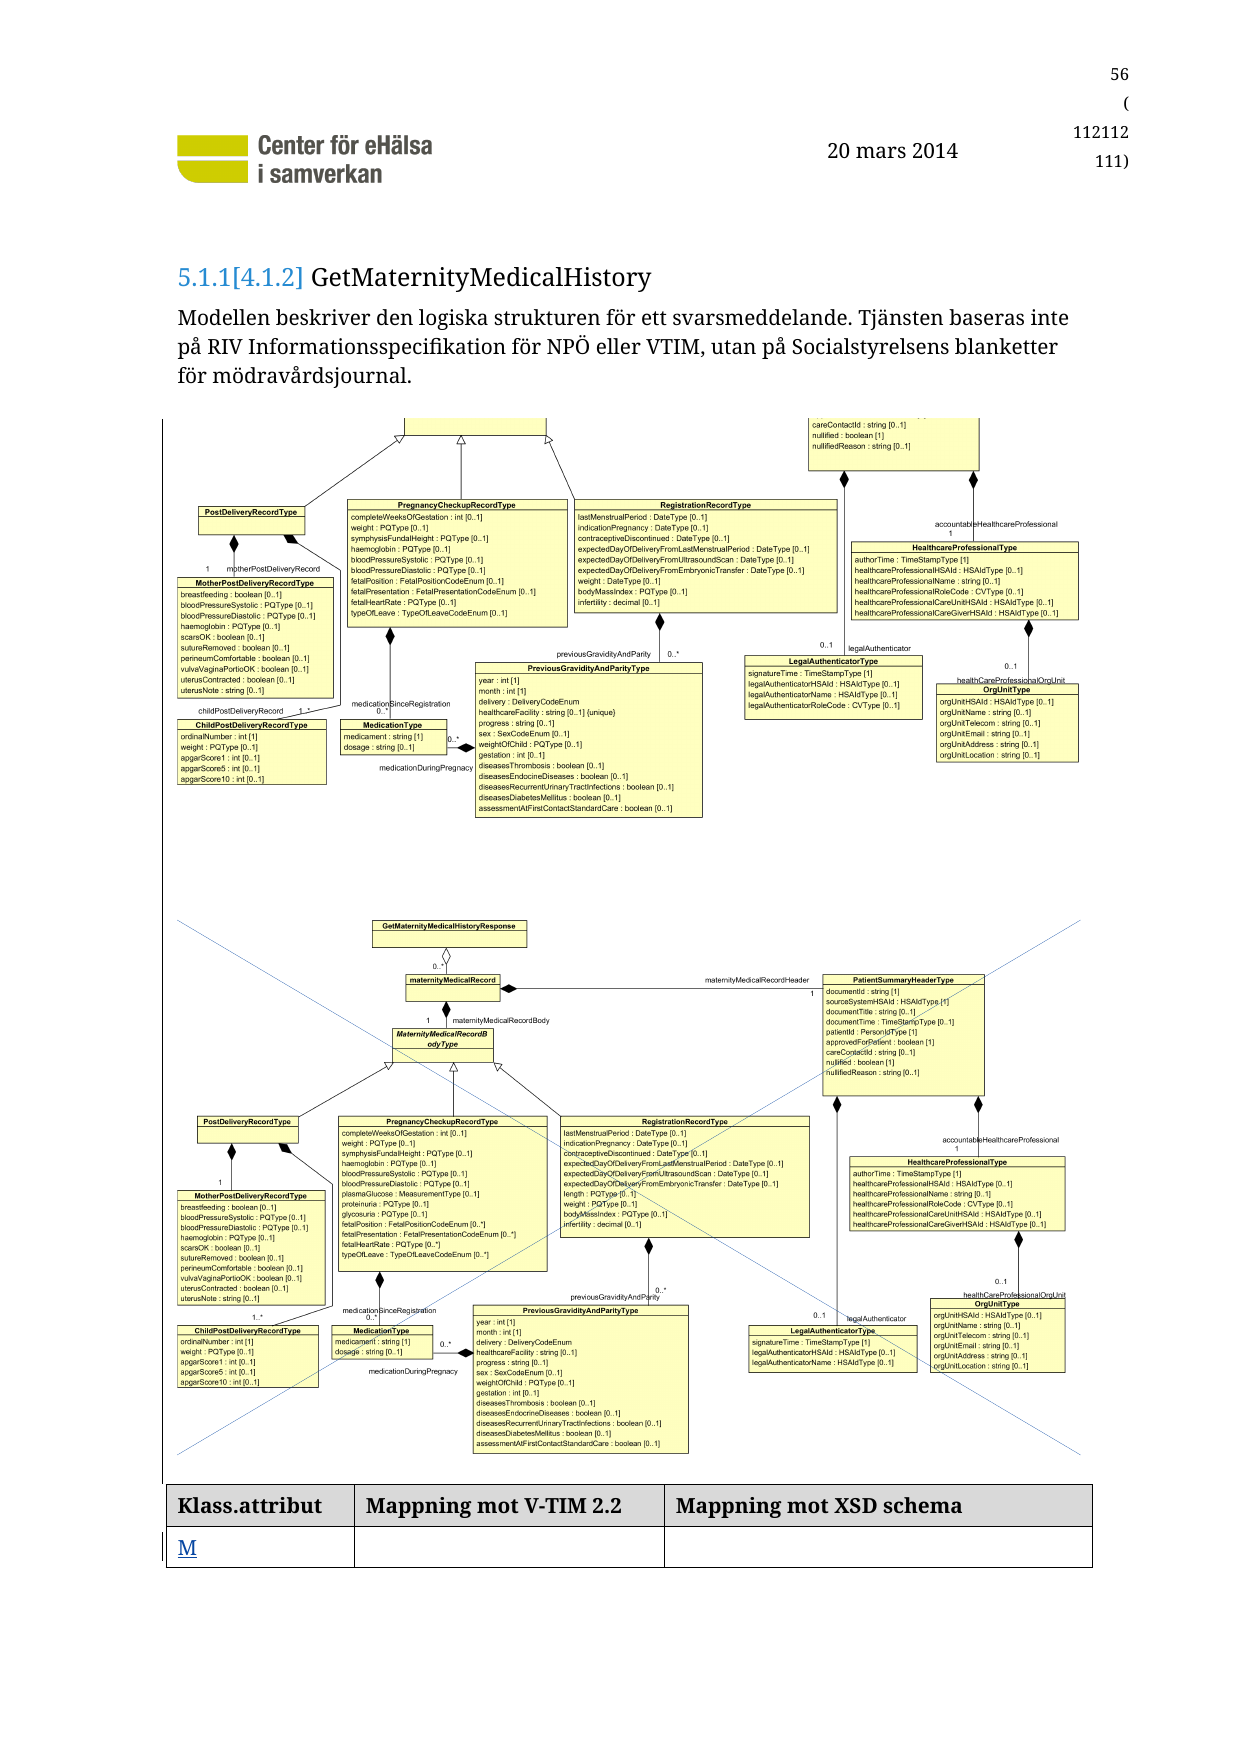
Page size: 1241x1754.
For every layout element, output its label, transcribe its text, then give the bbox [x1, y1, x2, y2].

table_cell [355, 1527, 664, 1567]
picture [178, 1189, 1080, 1456]
text Modellen beskriver den logiska strukturen för ett svarsmeddelande. Tjänsten baseras inte på RIV Informationsspecifikation för NPÖ eller VTIM, utan på Socialstyrelsens blanketter för mödravårdsjournal. [177, 302, 1081, 390]
picture [177, 418, 1081, 820]
table_header Mappning mot V-TIM 2.2 [355, 1485, 664, 1526]
subtitle GetMaternityMedicalHistory [177, 260, 1081, 294]
picture [180, 920, 1078, 1186]
picture [177, 921, 627, 1454]
table_cell [665, 1527, 1092, 1567]
picture [177, 135, 432, 183]
table_header Mappning mot XSD schema [665, 1485, 1092, 1526]
table_header Klass.attribut [167, 1485, 354, 1526]
table_cell aternityMedicalHistory [167, 1527, 354, 1567]
picture [630, 921, 1081, 1454]
